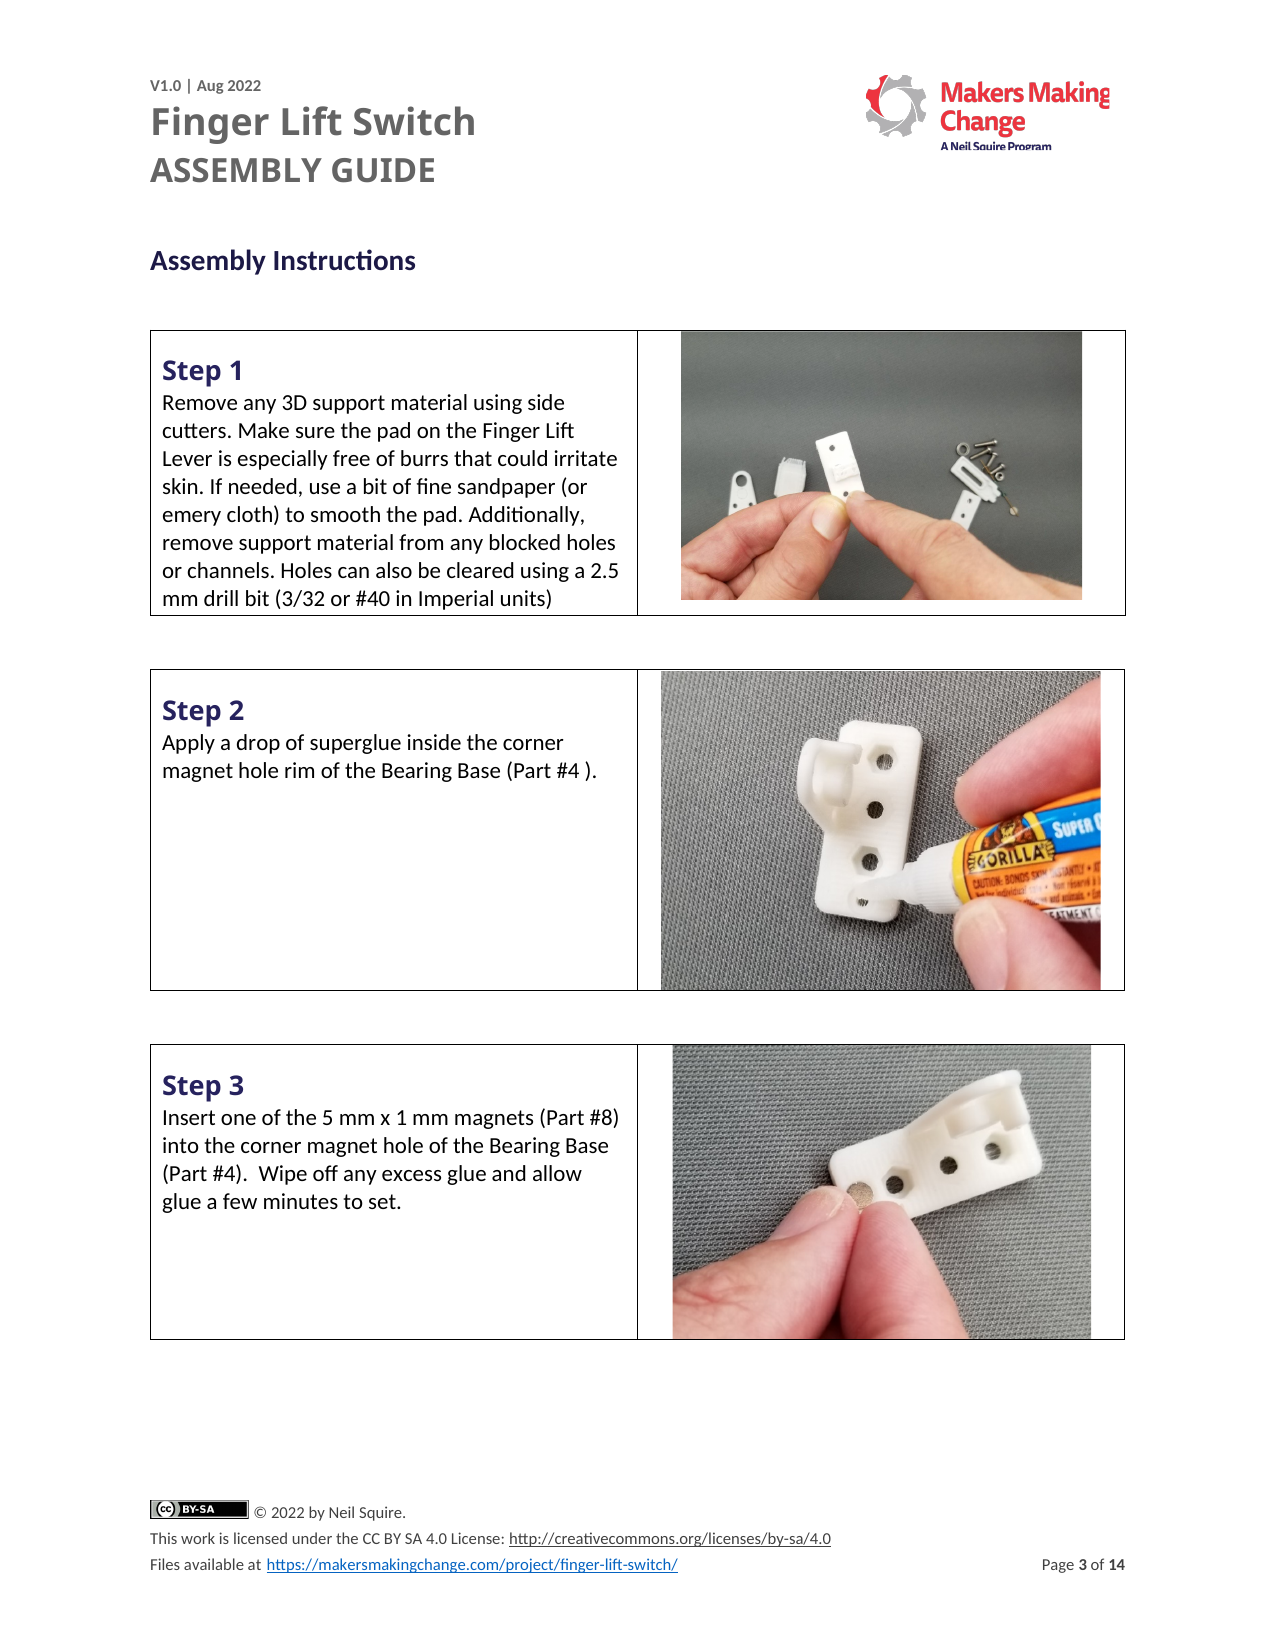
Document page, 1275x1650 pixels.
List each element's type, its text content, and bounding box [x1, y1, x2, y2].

picture [672, 1045, 1092, 1339]
picture [150, 1500, 249, 1519]
table_header Step 2 Apply a drop of superglue inside the corner magnet hole rim of the Bearing Base (Part #4 ). [151, 670, 637, 990]
table_header [638, 670, 1124, 990]
table_header [638, 331, 1125, 615]
table_header Step 1 Remove any 3D support material using side cutters. Make sure the pad on the Finger Lift Lever is especially free of burrs that could irritate skin. If needed, use a bit of fine sandpaper (or emery cloth) to smooth the pad. Additionally, remove support material from any blocked holes or channels. Holes can also be cleared using a 2.5 mm drill bit (3/32 or #40 in Imperial units) [151, 331, 637, 615]
picture [865, 75, 1110, 151]
table_header [1092, 1045, 1124, 1339]
table_header Step 3 Insert one of the 5 mm x 1 mm magnets (Part #8) into the corner magnet hole of the Bearing Base (Part #4). Wipe off any excess glue and allow glue a few minutes to set. [151, 1045, 637, 1339]
picture [681, 332, 1083, 600]
subtitle Assembly Instructions [150, 242, 1125, 277]
table_header [638, 1045, 672, 1339]
picture [661, 671, 1101, 990]
